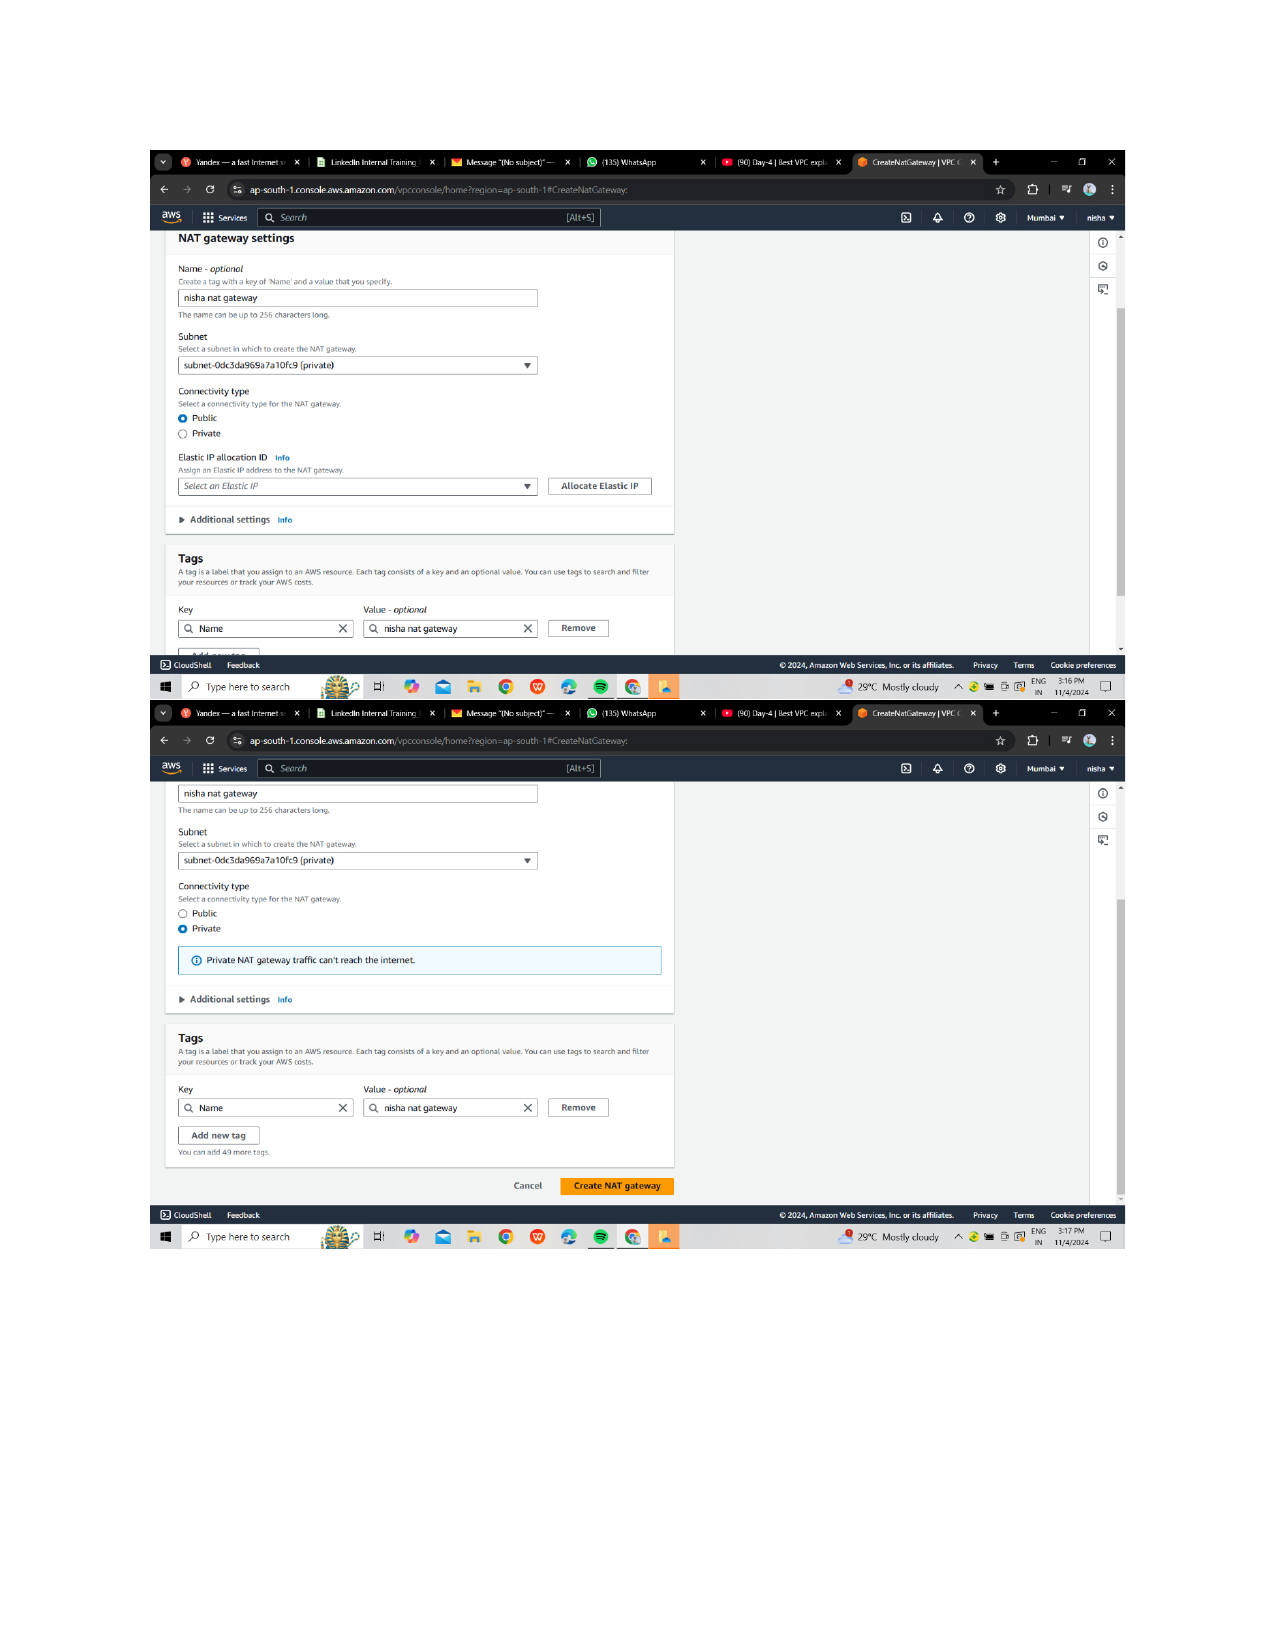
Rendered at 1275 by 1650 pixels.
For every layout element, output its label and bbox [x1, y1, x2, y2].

picture [150, 150, 1125, 699]
picture [150, 700, 1125, 1249]
